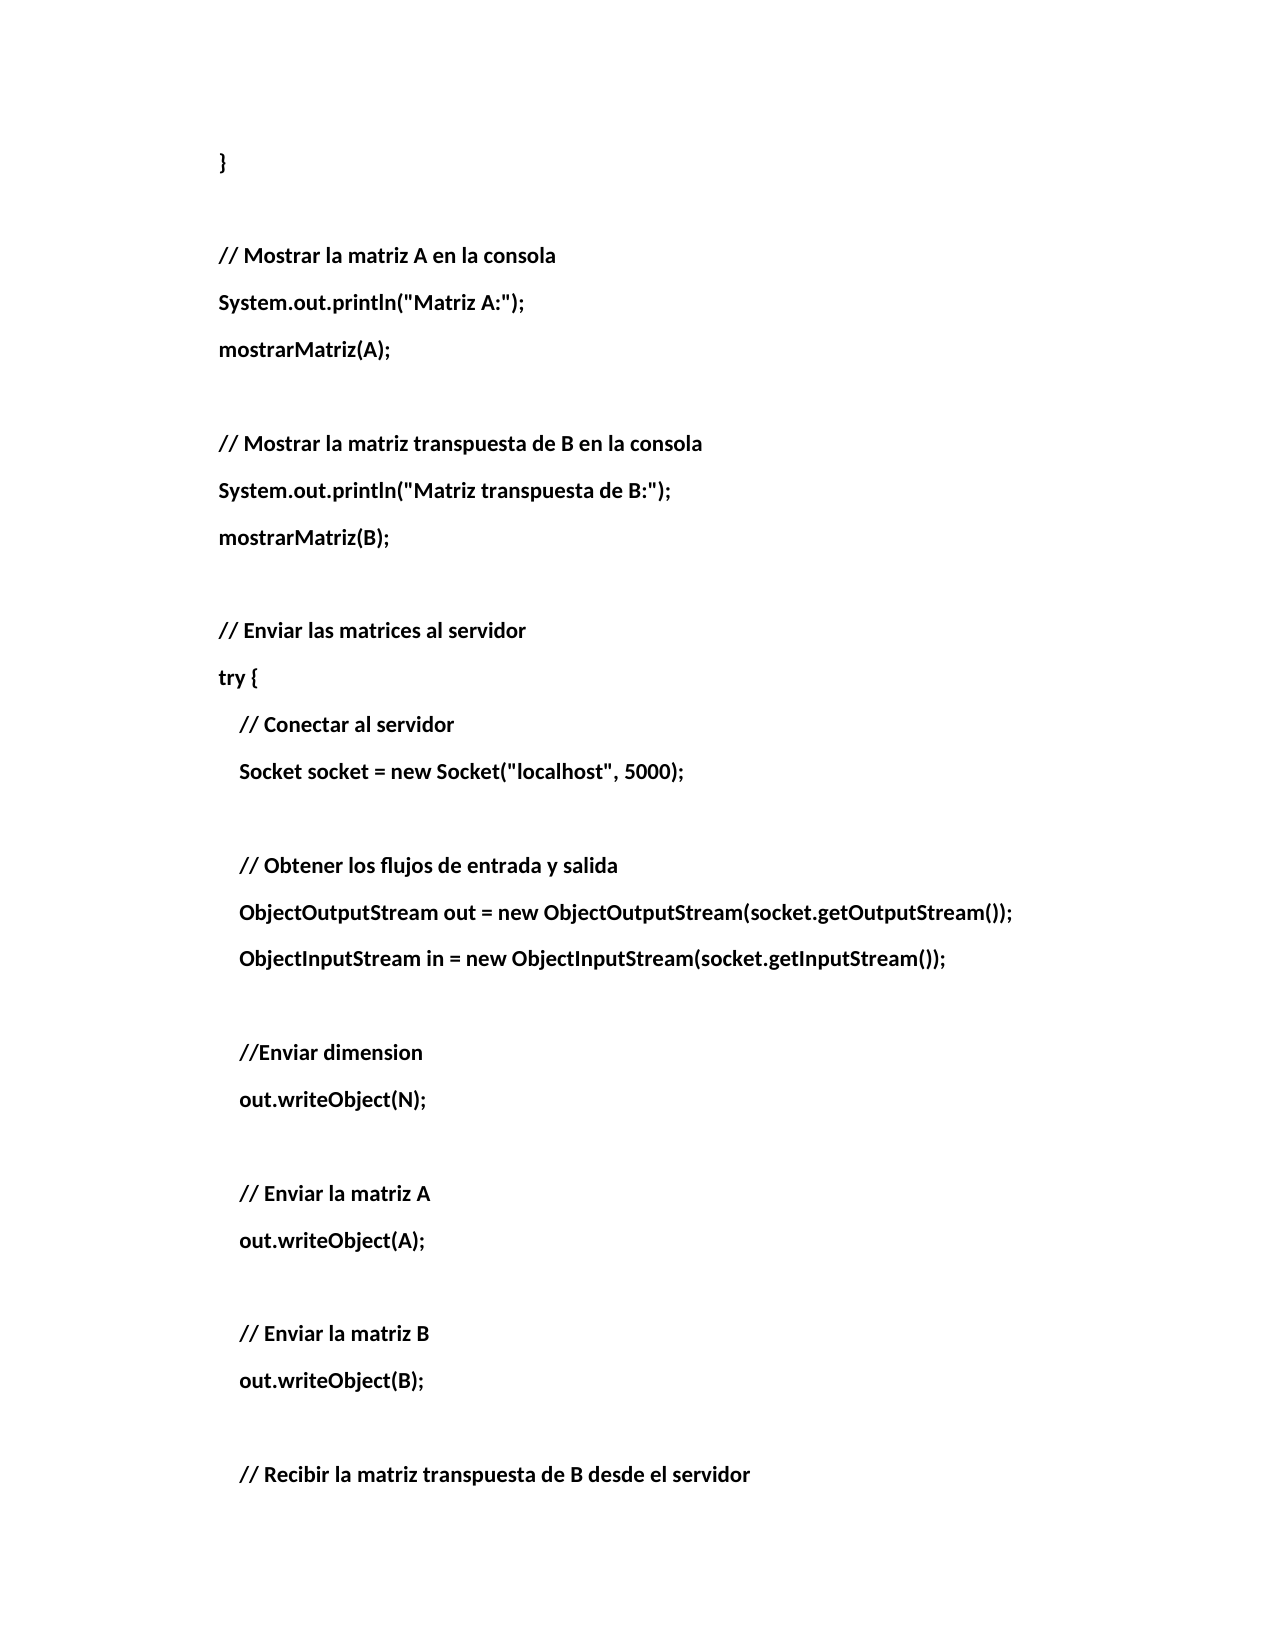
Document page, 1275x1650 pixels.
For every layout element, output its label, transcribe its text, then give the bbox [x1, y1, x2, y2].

text mostrarMatriz(A); [177, 335, 1098, 363]
text mostrarMatriz(B); [177, 523, 1098, 551]
text ObjectOutputStream out = new ObjectOutputStream(socket.getOutputStream()); [177, 898, 1098, 926]
text // Enviar la matriz A [177, 1179, 1098, 1207]
text // Conectar al servidor [177, 710, 1098, 738]
text // Obtener los flujos de entrada y salida [177, 851, 1098, 879]
text //Enviar dimension [177, 1038, 1098, 1066]
text // Recibir la matriz transpuesta de B desde el servidor [177, 1460, 1098, 1488]
text // Mostrar la matriz transpuesta de B en la consola [177, 429, 1098, 457]
text // Enviar la matriz B [177, 1319, 1098, 1347]
text System.out.println("Matriz A:"); [177, 288, 1098, 316]
text out.writeObject(A); [177, 1226, 1098, 1254]
text out.writeObject(N); [177, 1085, 1098, 1113]
text // Mostrar la matriz A en la consola [177, 241, 1098, 269]
text Socket socket = new Socket("localhost", 5000); [177, 757, 1098, 785]
text ObjectInputStream in = new ObjectInputStream(socket.getInputStream()); [177, 944, 1098, 972]
text // Enviar las matrices al servidor [177, 616, 1098, 644]
text try { [177, 663, 1098, 691]
text System.out.println("Matriz transpuesta de B:"); [177, 476, 1098, 504]
text } [177, 148, 1098, 176]
text out.writeObject(B); [177, 1366, 1098, 1394]
